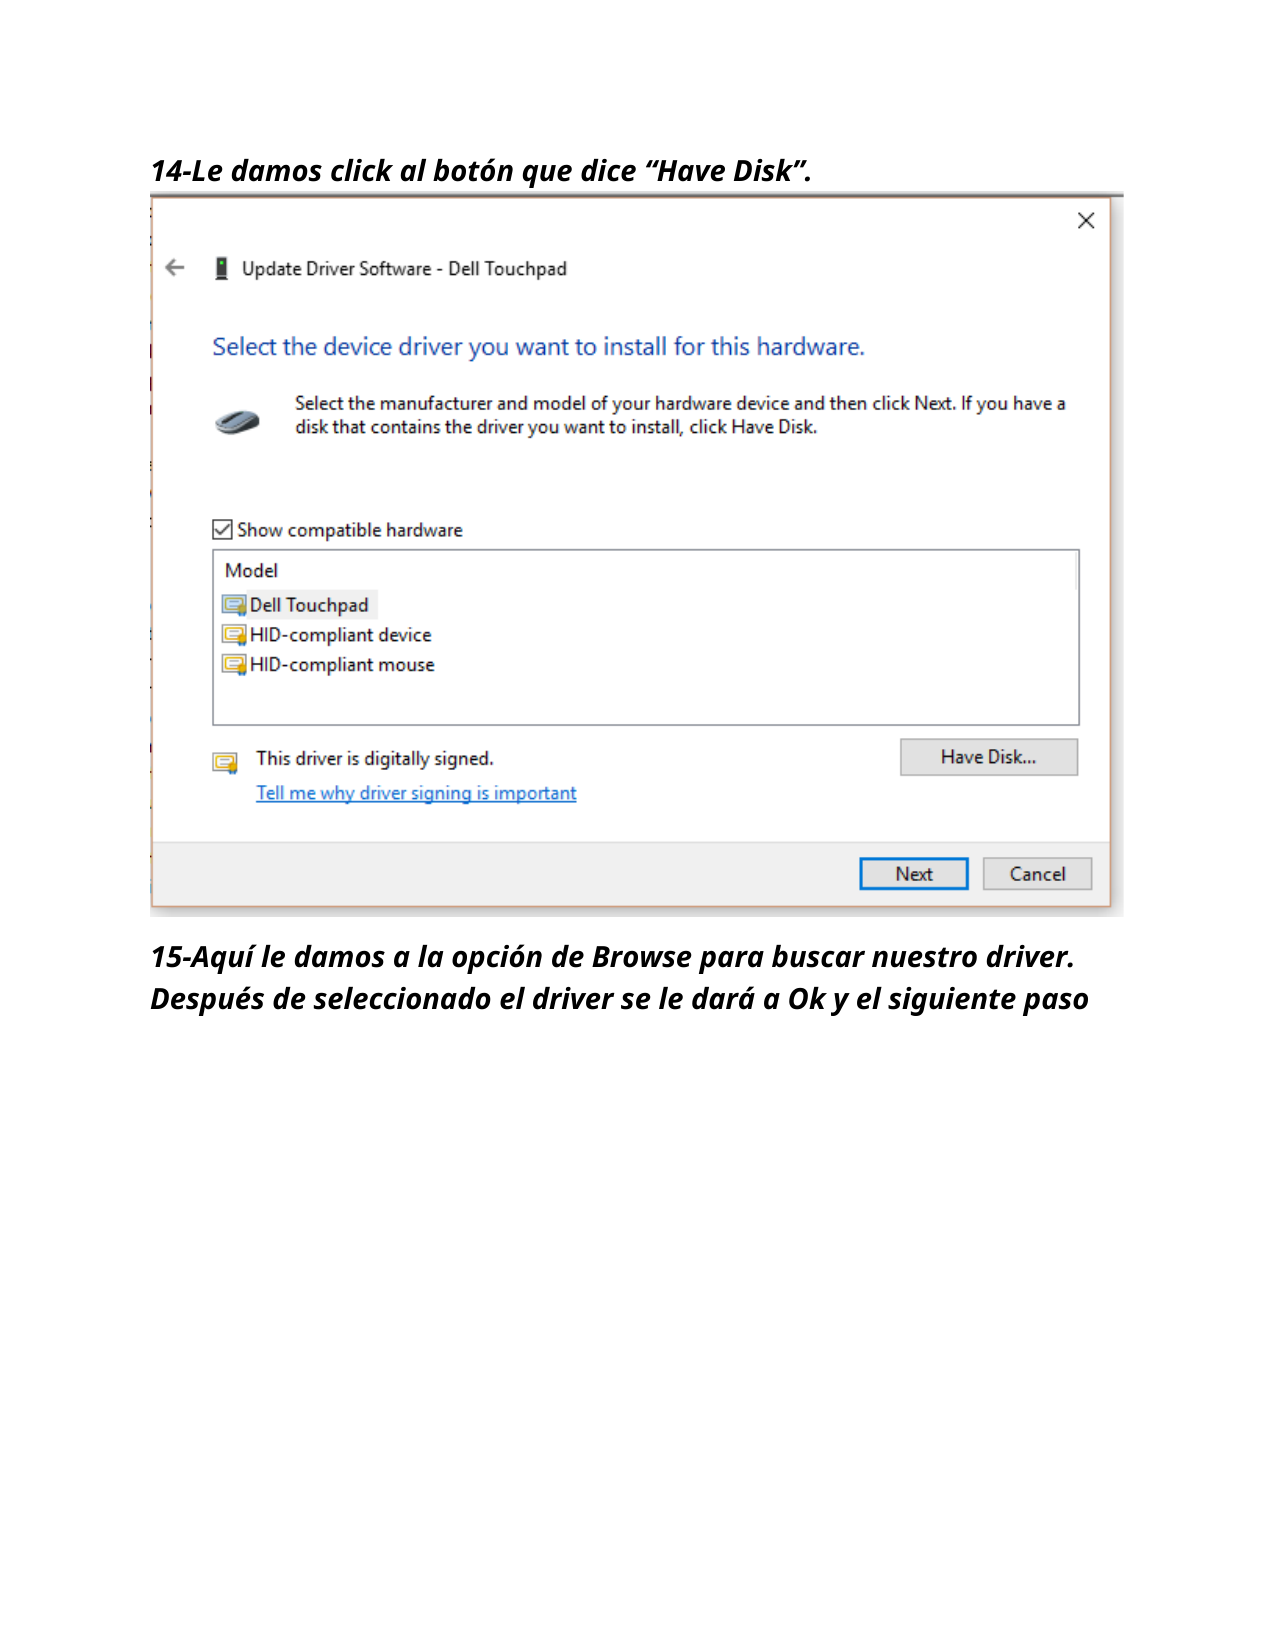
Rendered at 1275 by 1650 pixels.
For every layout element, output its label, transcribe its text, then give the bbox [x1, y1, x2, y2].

picture [150, 191, 1124, 917]
text 15-Aquí le damos a la opción de Browse para buscar nuestro driver. Después de seleccionado el driver se le dará a Ok y el siguiente paso sería Next en la ventana anterior. [150, 936, 1125, 1018]
